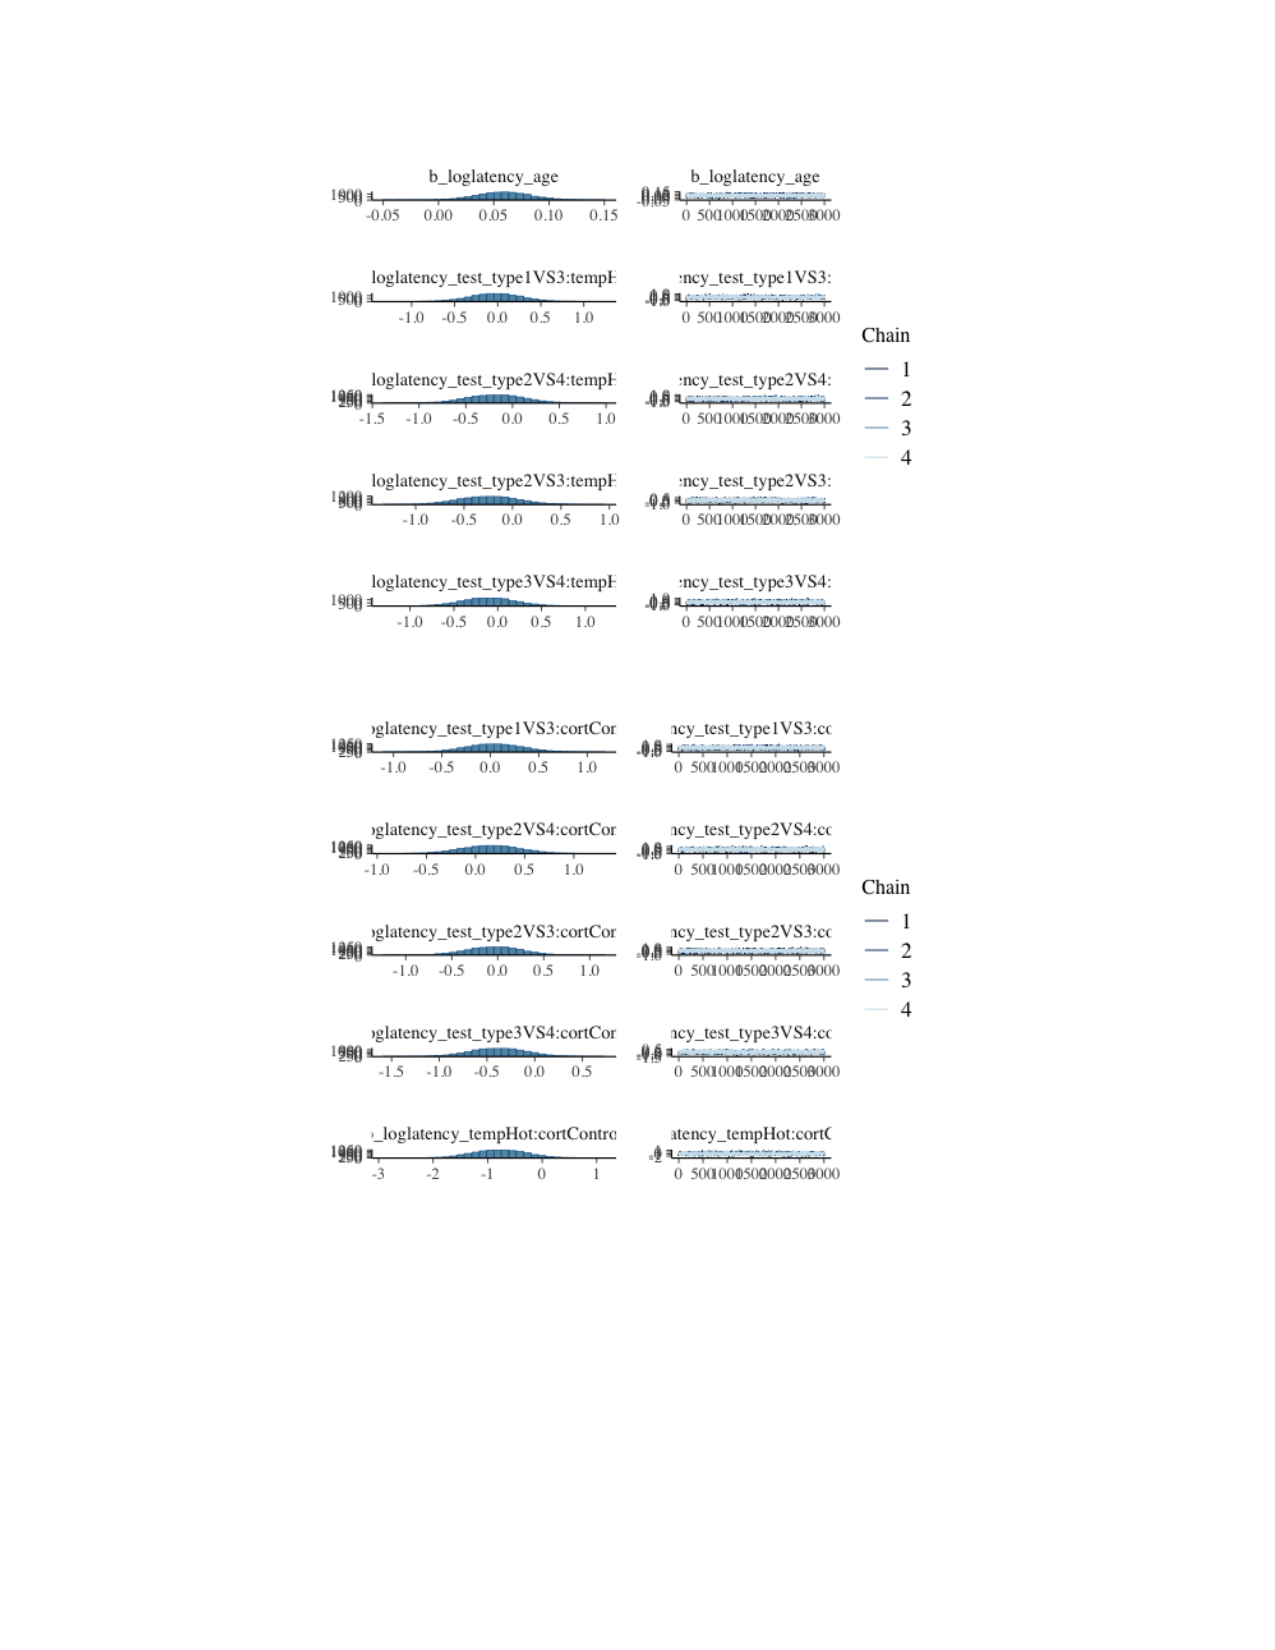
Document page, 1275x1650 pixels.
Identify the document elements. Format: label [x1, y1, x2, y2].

picture [320, 702, 933, 1192]
table_cell [139, 702, 1114, 1254]
picture [320, 150, 933, 640]
table_cell [139, 150, 1114, 702]
